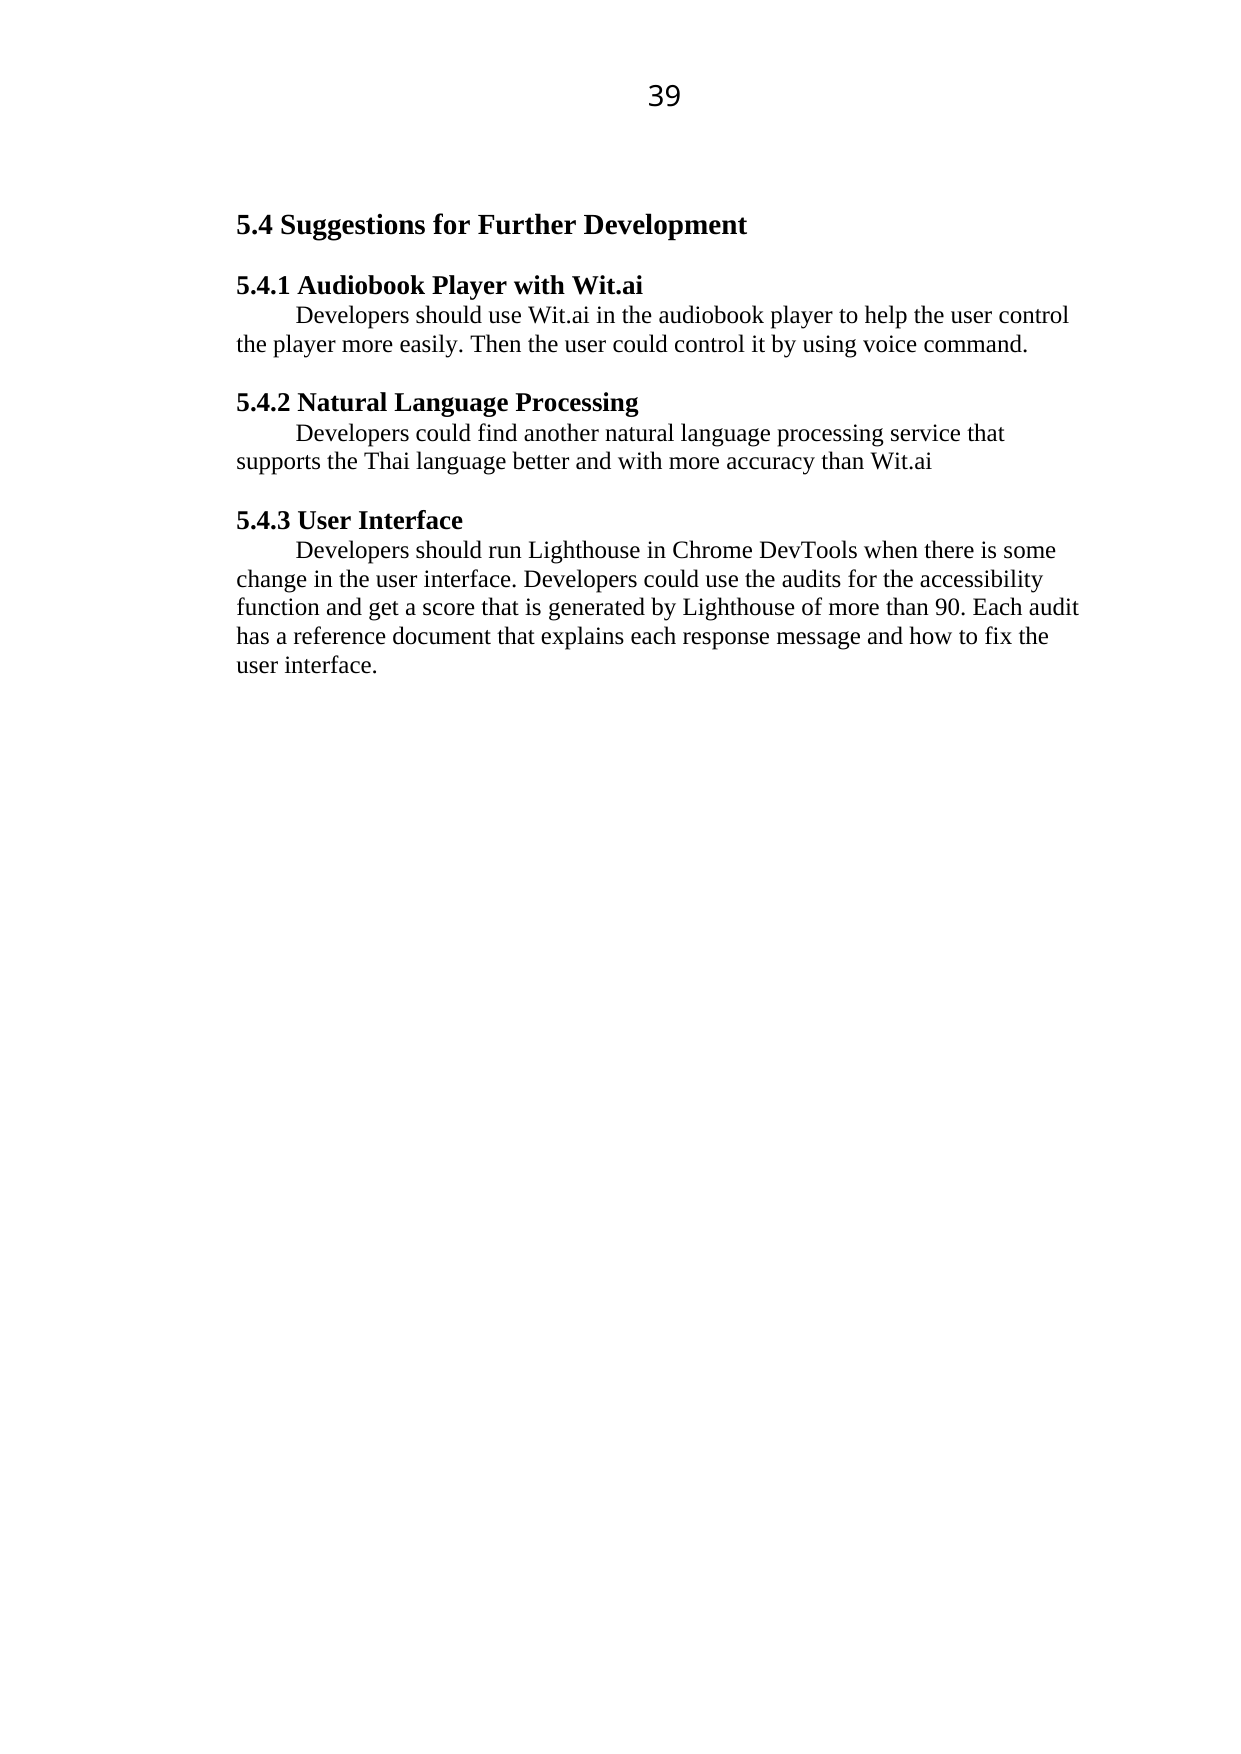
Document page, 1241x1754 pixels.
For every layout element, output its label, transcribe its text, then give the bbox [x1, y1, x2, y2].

text 5.4.1 Audiobook Player with Wit.ai [236, 269, 1092, 300]
text 5.4 Suggestions for Further Development [236, 207, 1092, 240]
text 5.4.3 User Interface [236, 504, 1092, 535]
text Developers should use Wit.ai in the audiobook player to help the user control the player more easily. Then the user could control it by using voice command. [236, 300, 1092, 358]
text 5.4.2 Natural Language Processing [236, 386, 1092, 418]
text Developers could find another natural language processing service that supports the Thai language better and with more accuracy than Wit.ai [236, 418, 1092, 475]
text Developers should run Lighthouse in Chrome DevTools when there is some change in the user interface. Developers could use the audits for the accessibility function and get a score that is generated by Lighthouse of more than 90. Each audit has a reference document that explains each response message and how to fix the user interface. [236, 535, 1092, 679]
